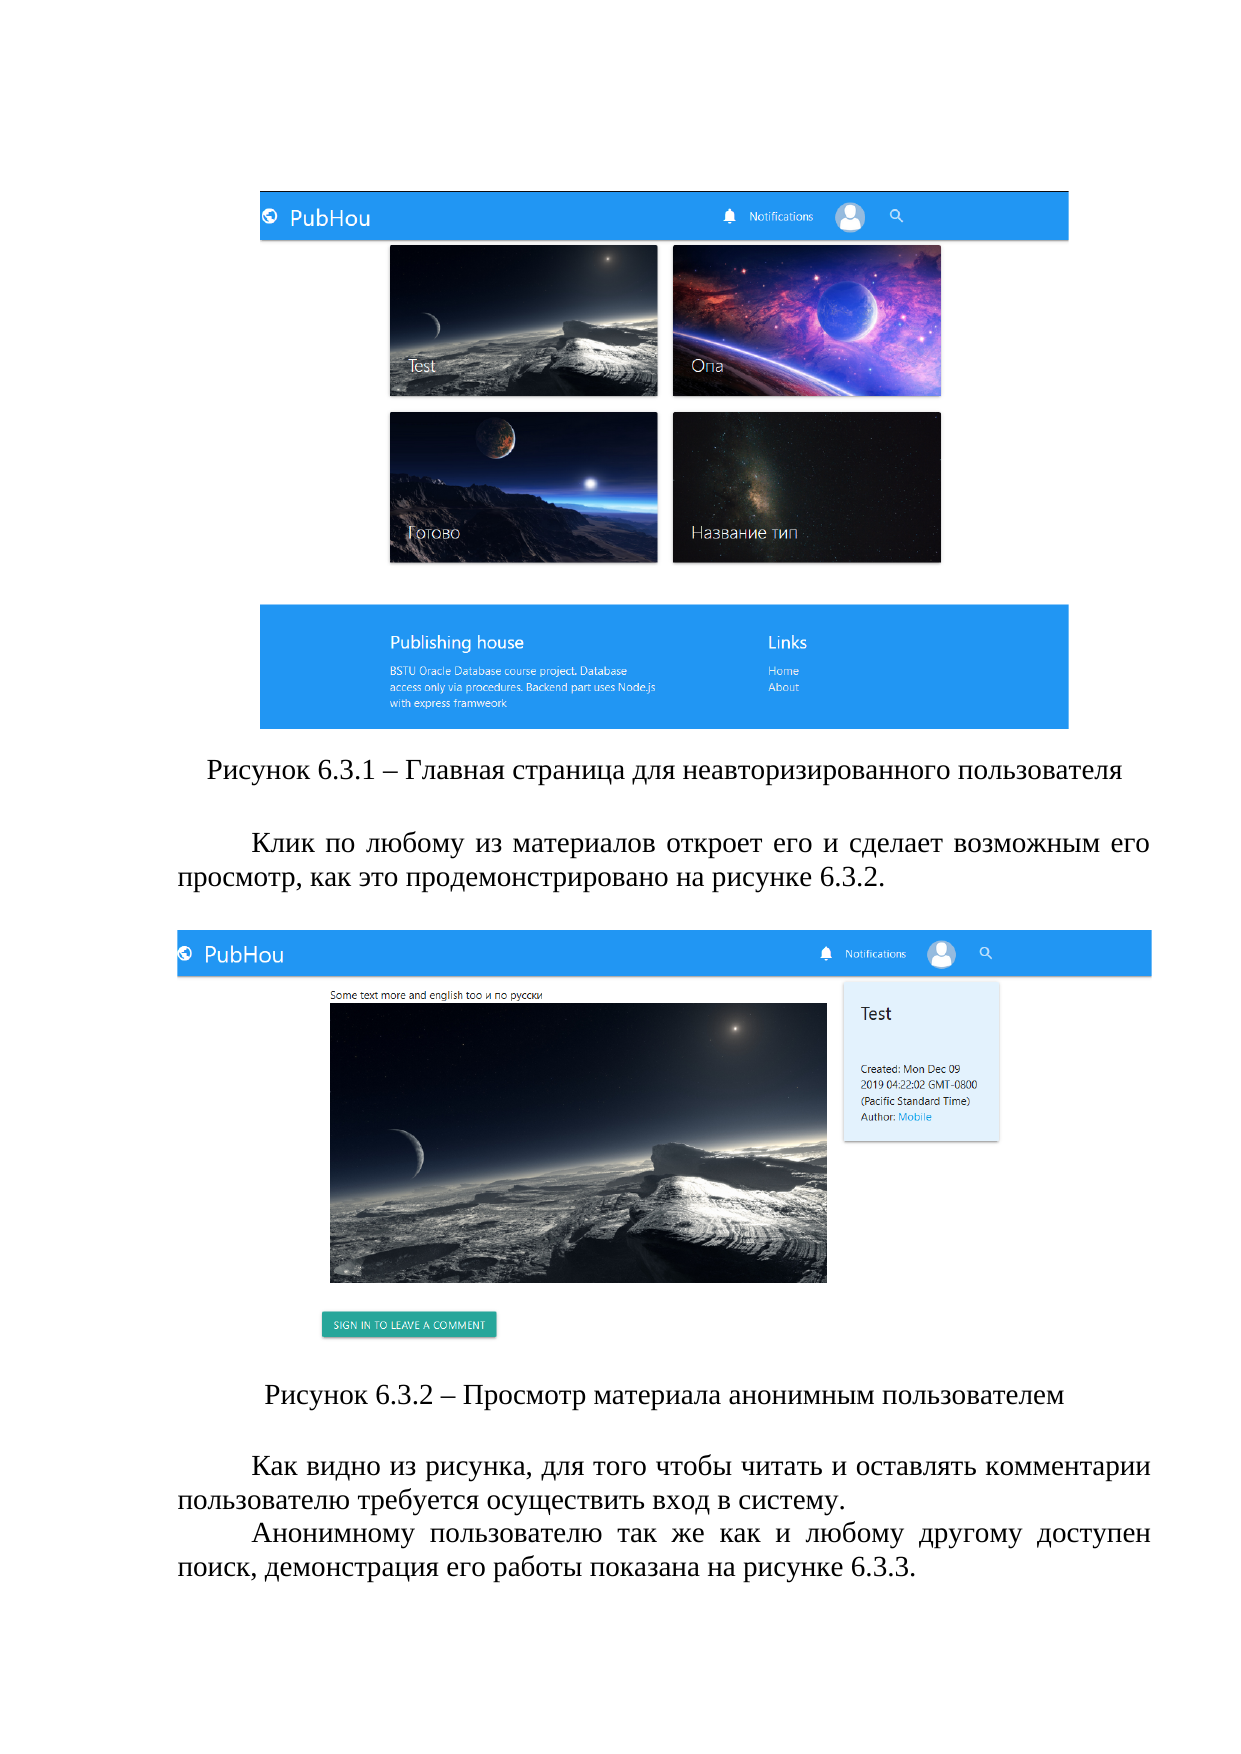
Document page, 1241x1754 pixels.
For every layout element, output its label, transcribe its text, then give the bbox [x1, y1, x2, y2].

text Рисунок 6.3.2 – Просмотр материала анонимным пользователем [177, 1377, 1152, 1411]
picture [177, 930, 1152, 1357]
text Клик по любому из материалов откроет его и сделает возможным его просмотр, как это продемонстрировано на рисунке 6.3.2. [177, 826, 1152, 893]
text Рисунок 6.3.1 – Главная страница для неавторизированного пользователя [177, 752, 1152, 785]
text Анонимному пользователю так же как и любому другому доступен поиск, демонстрация его работы показана на рисунке 6.3.3. [177, 1515, 1152, 1582]
picture [260, 191, 1069, 729]
text Как видно из рисунка, для того чтобы читать и оставлять комментарии пользователю требуется осуществить вход в систему. [177, 1448, 1152, 1515]
